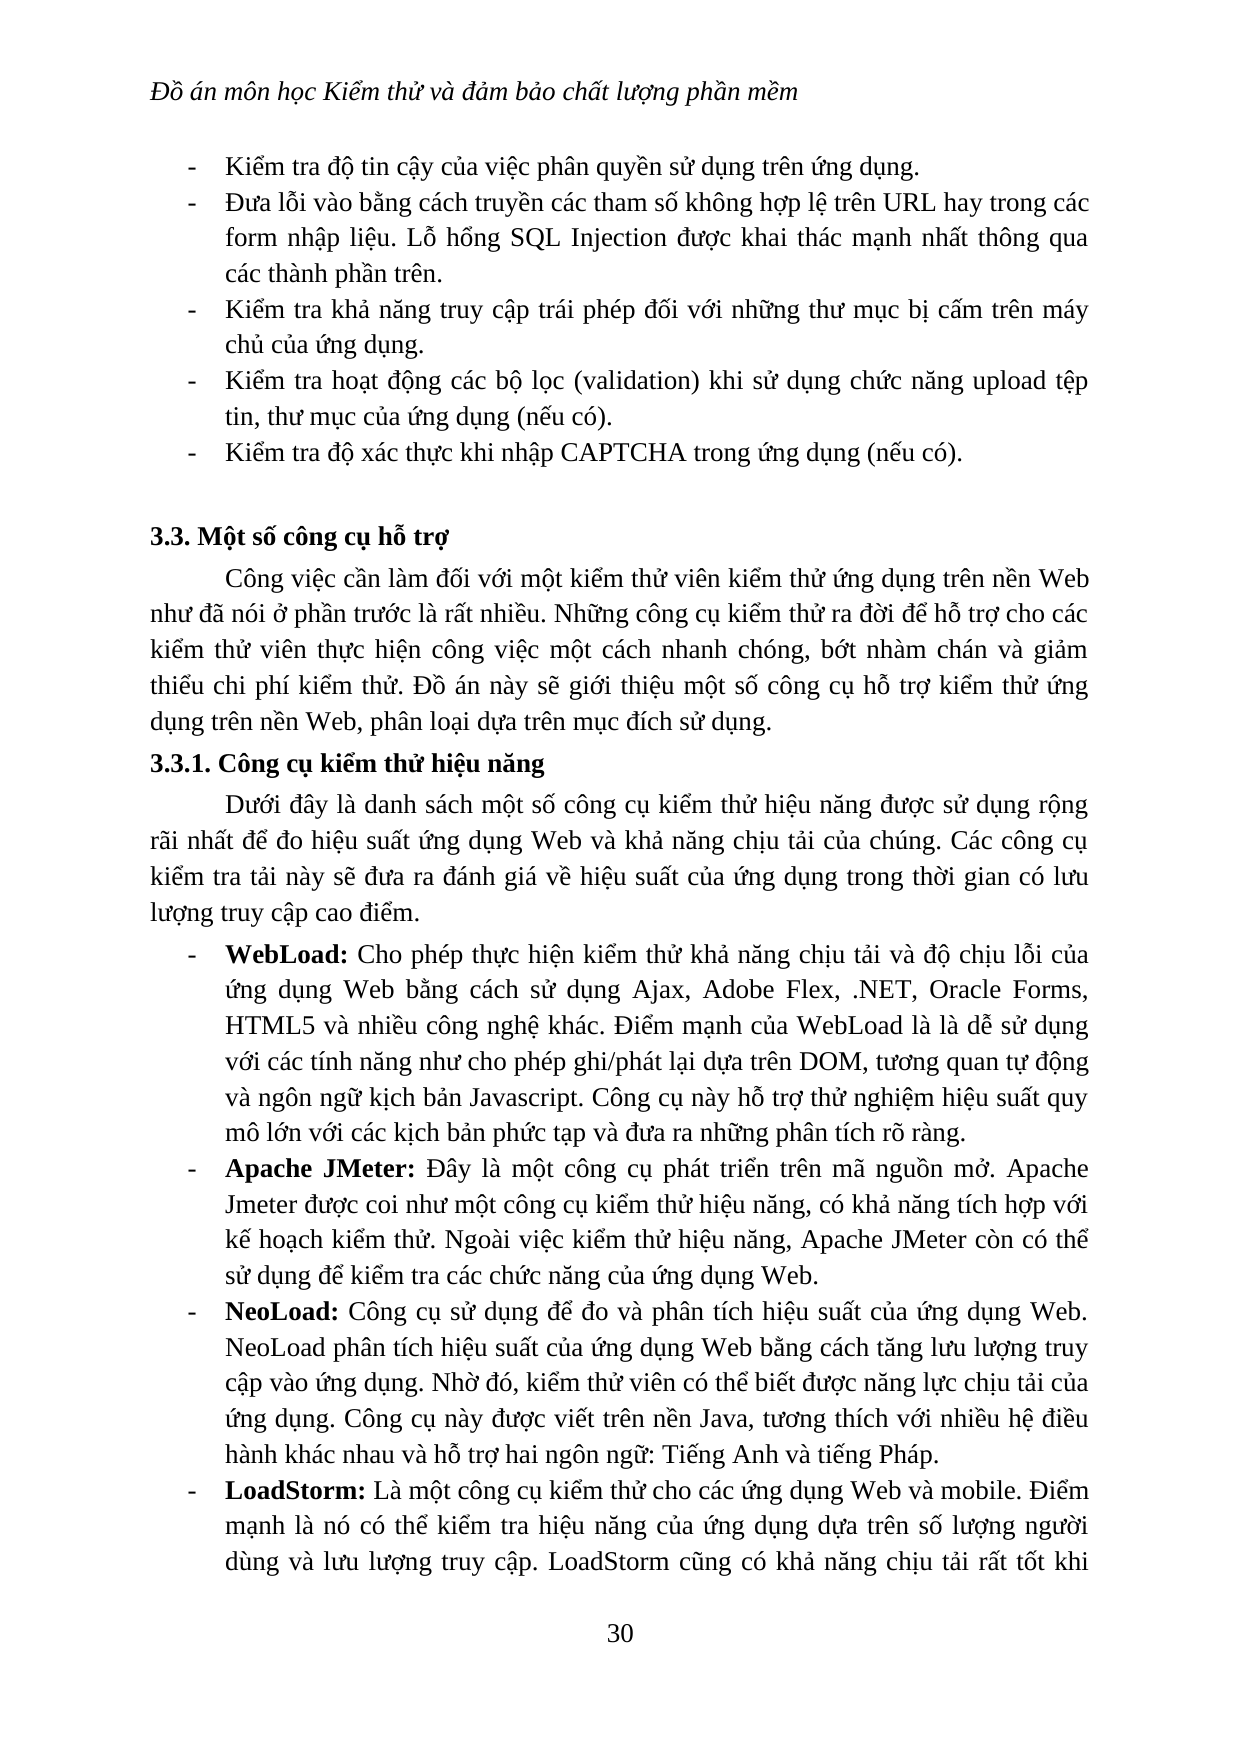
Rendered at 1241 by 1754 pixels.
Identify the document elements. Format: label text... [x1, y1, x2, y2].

list NeoLoad: Công cụ sử dụng để đo và phân tích hiệu suất của ứng dụng Web. NeoLoad phân tích hiệu suất của ứng dụng Web bằng cách tăng lưu lượng truy cập vào ứng dụng. Nhờ đó, kiểm thử viên có thể biết được năng lực chịu tải của ứng dụng. Công cụ này được viết trên nền Java, tương thích với nhiều hệ điều hành khác nhau và hỗ trợ hai ngôn ngữ: Tiếng Anh và tiếng Pháp. [187, 1295, 1090, 1469]
list Kiểm tra độ tin cậy của việc phân quyền sử dụng trên ứng dụng. [187, 150, 1090, 181]
list Kiểm tra khả năng truy cập trái phép đối với những thư mục bị cấm trên máy chủ của ứng dụng. [187, 293, 1090, 360]
list WebLoad: Cho phép thực hiện kiểm thử khả năng chịu tải và độ chịu lỗi của ứng dụng Web bằng cách sử dụng Ajax, Adobe Flex, .NET, Oracle Forms, HTML5 và nhiều công nghệ khác. Điểm mạnh của WebLoad là là dễ sử dụng với các tính năng như cho phép ghi/phát lại dựa trên DOM, tương quan tự động và ngôn ngữ kịch bản Javascript. Công cụ này hỗ trợ thử nghiệm hiệu suất quy mô lớn với các kịch bản phức tạp và đưa ra những phân tích rõ ràng. [187, 938, 1090, 1148]
list Apache JMeter: Đây là một công cụ phát triển trên mã nguồn mở. Apache Jmeter được coi như một công cụ kiểm thử hiệu năng, có khả năng tích hợp với kế hoạch kiểm thử. Ngoài việc kiểm thử hiệu năng, Apache JMeter còn có thể sử dụng để kiểm tra các chức năng của ứng dụng Web. [187, 1152, 1090, 1291]
list Kiểm tra hoạt động các bộ lọc (validation) khi sử dụng chức năng upload tệp tin, thư mục của ứng dụng (nếu có). [187, 364, 1090, 431]
text Dưới đây là danh sách một số công cụ kiểm thử hiệu năng được sử dụng rộng rãi nhất để đo hiệu suất ứng dụng Web và khả năng chịu tải của chúng. Các công cụ kiểm tra tải này sẽ đưa ra đánh giá về hiệu suất của ứng dụng trong thời gian có lưu lượng truy cập cao điểm. [150, 789, 1090, 927]
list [187, 1474, 1090, 1576]
subtitle 3.3.1. Công cụ kiểm thử hiệu năng [150, 747, 1090, 778]
subtitle 3.3. Một số công cụ hỗ trợ [150, 520, 1090, 551]
list Kiểm tra độ xác thực khi nhập CAPTCHA trong ứng dụng (nếu có). [187, 436, 1090, 467]
text Công việc cần làm đối với một kiểm thử viên kiểm thử ứng dụng trên nền Web như đã nói ở phần trước là rất nhiều. Những công cụ kiểm thử ra đời để hỗ trợ cho các kiểm thử viên thực hiện công việc một cách nhanh chóng, bớt nhàm chán và giảm thiểu chi phí kiểm thử. Đồ án này sẽ giới thiệu một số công cụ hỗ trợ kiểm thử ứng dụng trên nền Web, phân loại dựa trên mục đích sử dụng. [150, 562, 1090, 736]
list Đưa lỗi vào bằng cách truyền các tham số không hợp lệ trên URL hay trong các form nhập liệu. Lỗ hổng SQL Injection được khai thác mạnh nhất thông qua các thành phần trên. [187, 186, 1090, 288]
